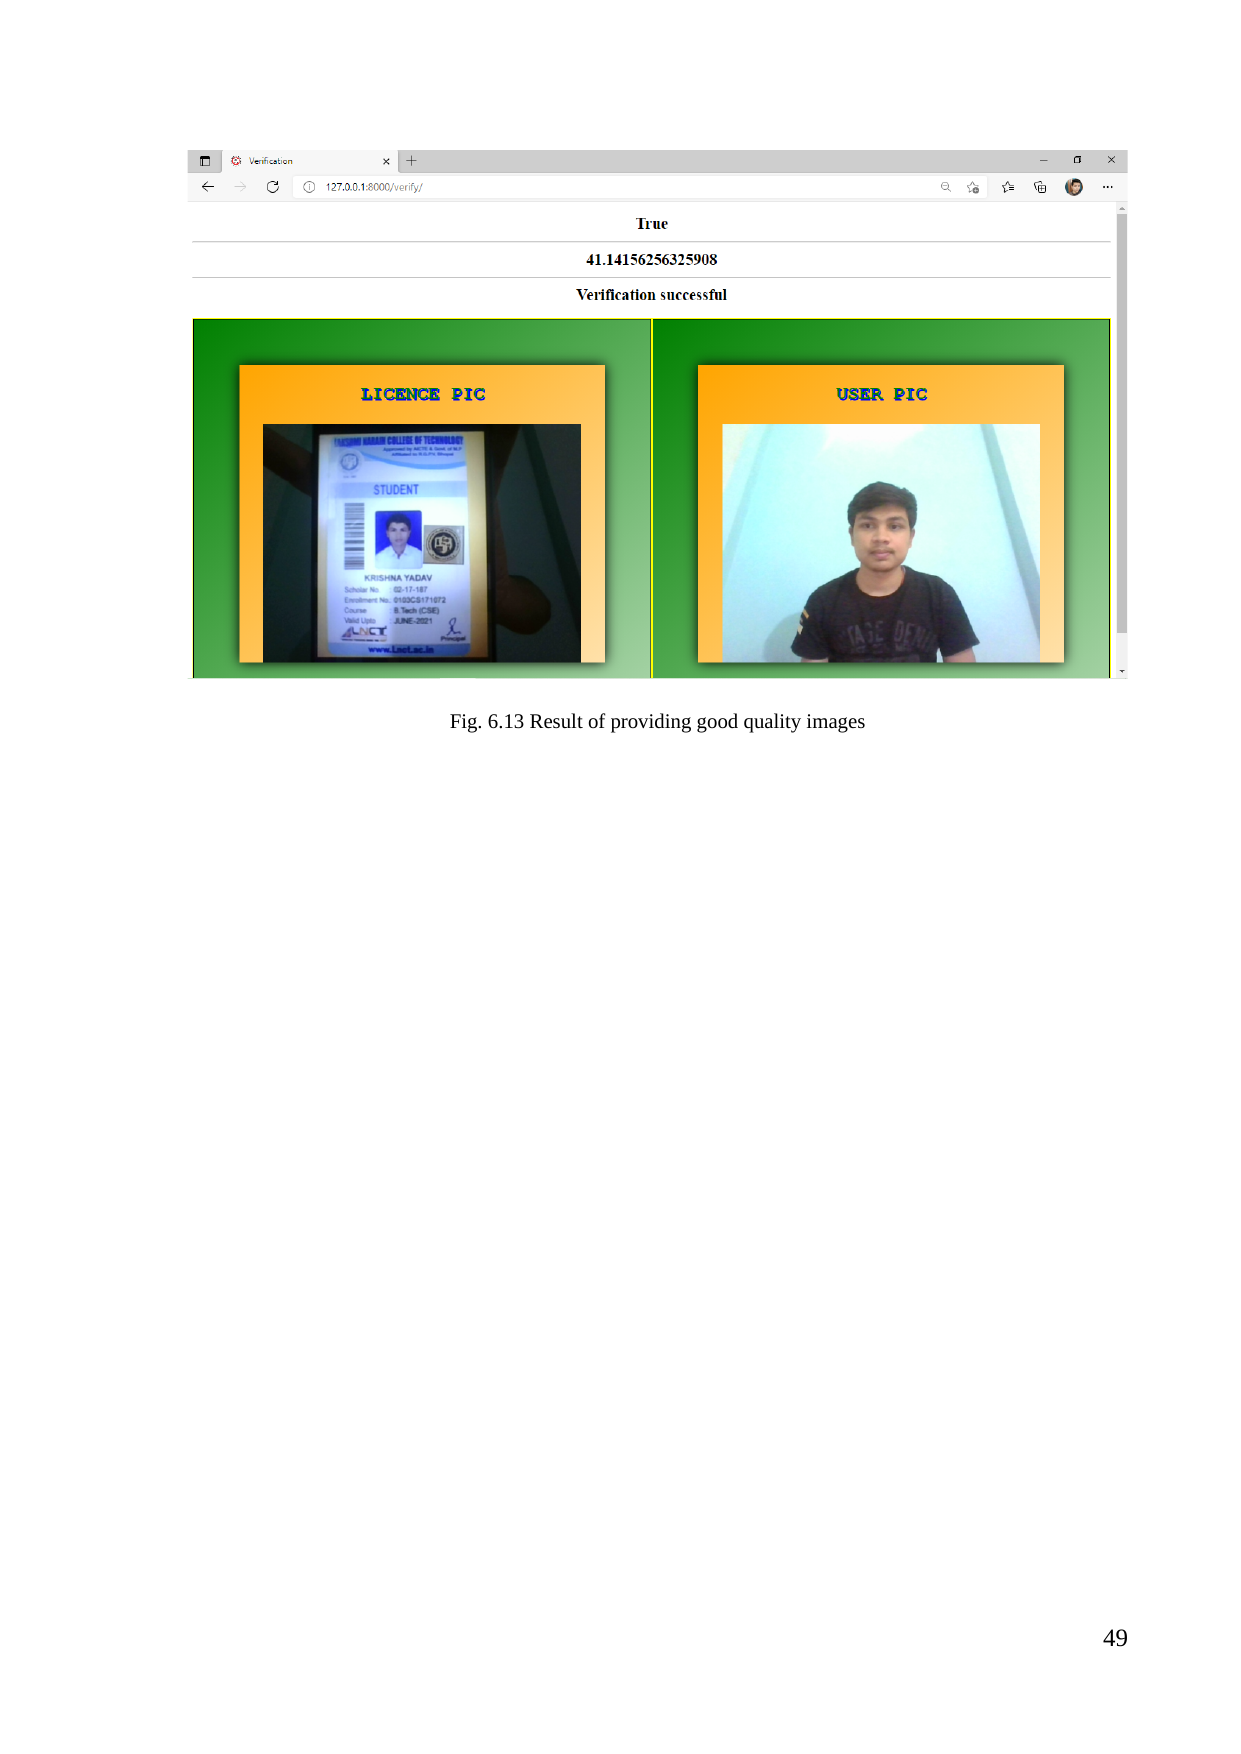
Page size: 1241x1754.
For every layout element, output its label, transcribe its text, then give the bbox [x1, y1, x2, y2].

picture [187, 150, 1128, 679]
text Fig. 6.13 Result of providing good quality images [187, 709, 1128, 733]
